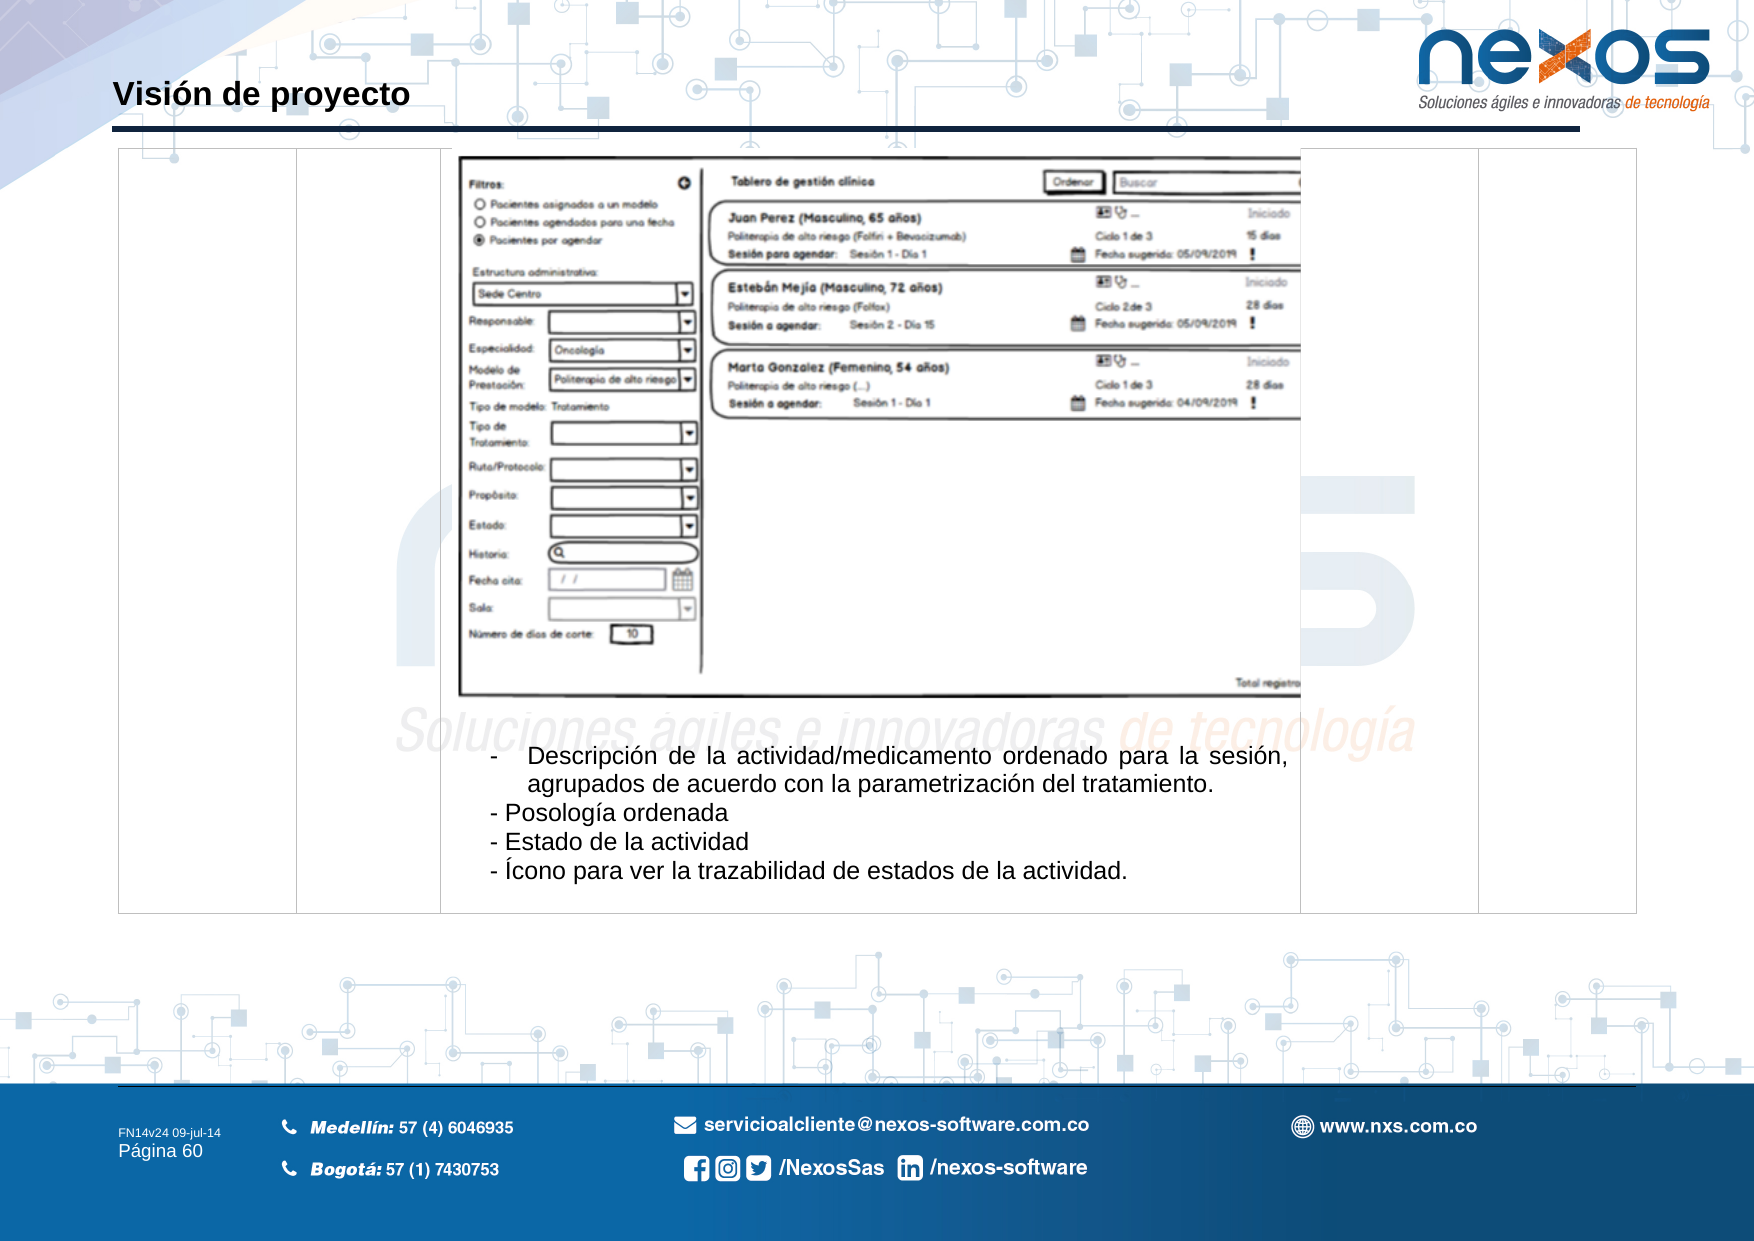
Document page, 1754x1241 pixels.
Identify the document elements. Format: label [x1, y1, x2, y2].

table_cell [1301, 149, 1478, 913]
table_cell [1479, 149, 1636, 913]
picture [0, 0, 1754, 1241]
table_cell [441, 149, 1300, 913]
table_cell [297, 149, 440, 913]
table_cell [119, 149, 296, 913]
